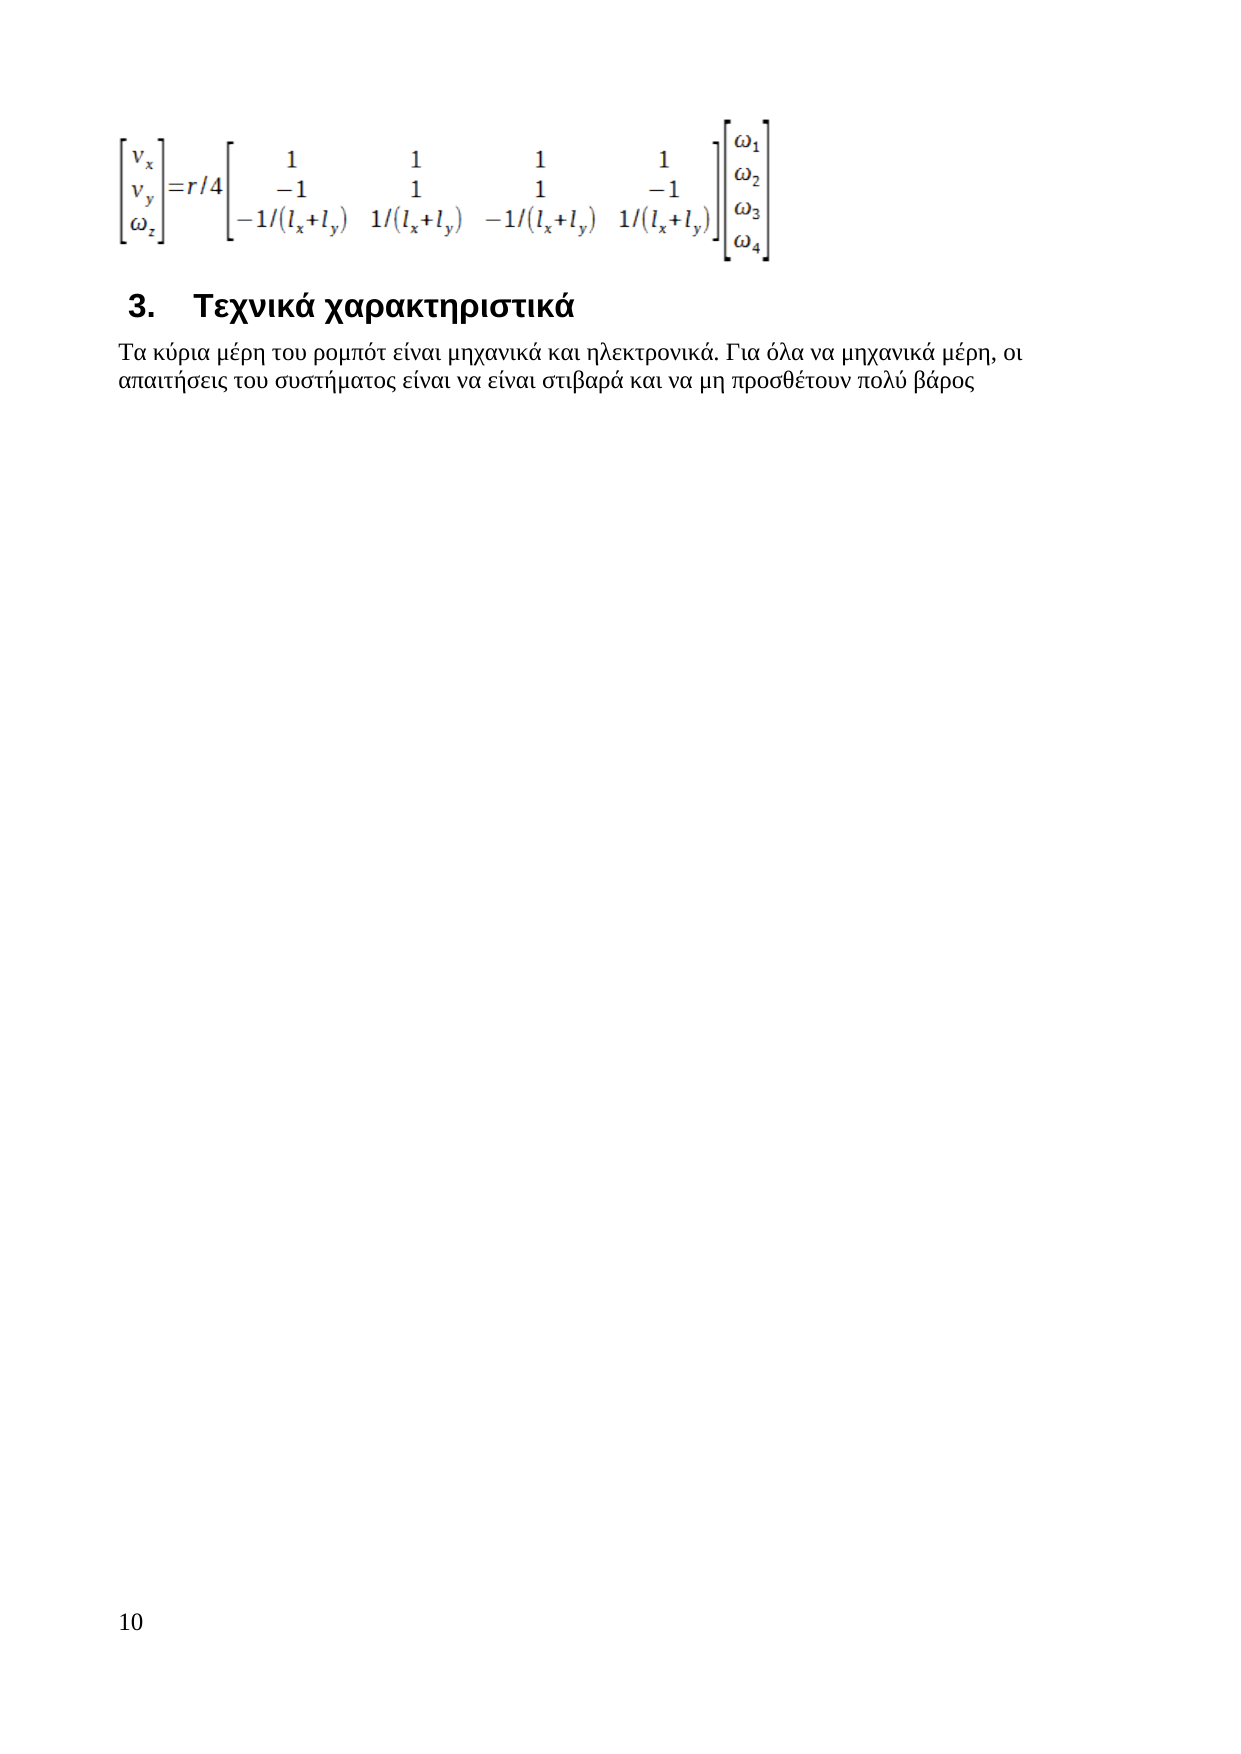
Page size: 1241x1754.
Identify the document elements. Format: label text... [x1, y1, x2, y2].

text Τα κύρια μέρη του ρομπότ είναι μηχανικά και ηλεκτρονικά. Για όλα να μηχανικά μέρη, οι απαιτήσεις του συστήματος είναι να είναι στιβαρά και να μη προσθέτουν πολύ βάρος [118, 337, 1122, 394]
picture [118, 118, 773, 265]
subtitle Τεχνικά χαρακτηριστικά [156, 286, 1122, 324]
